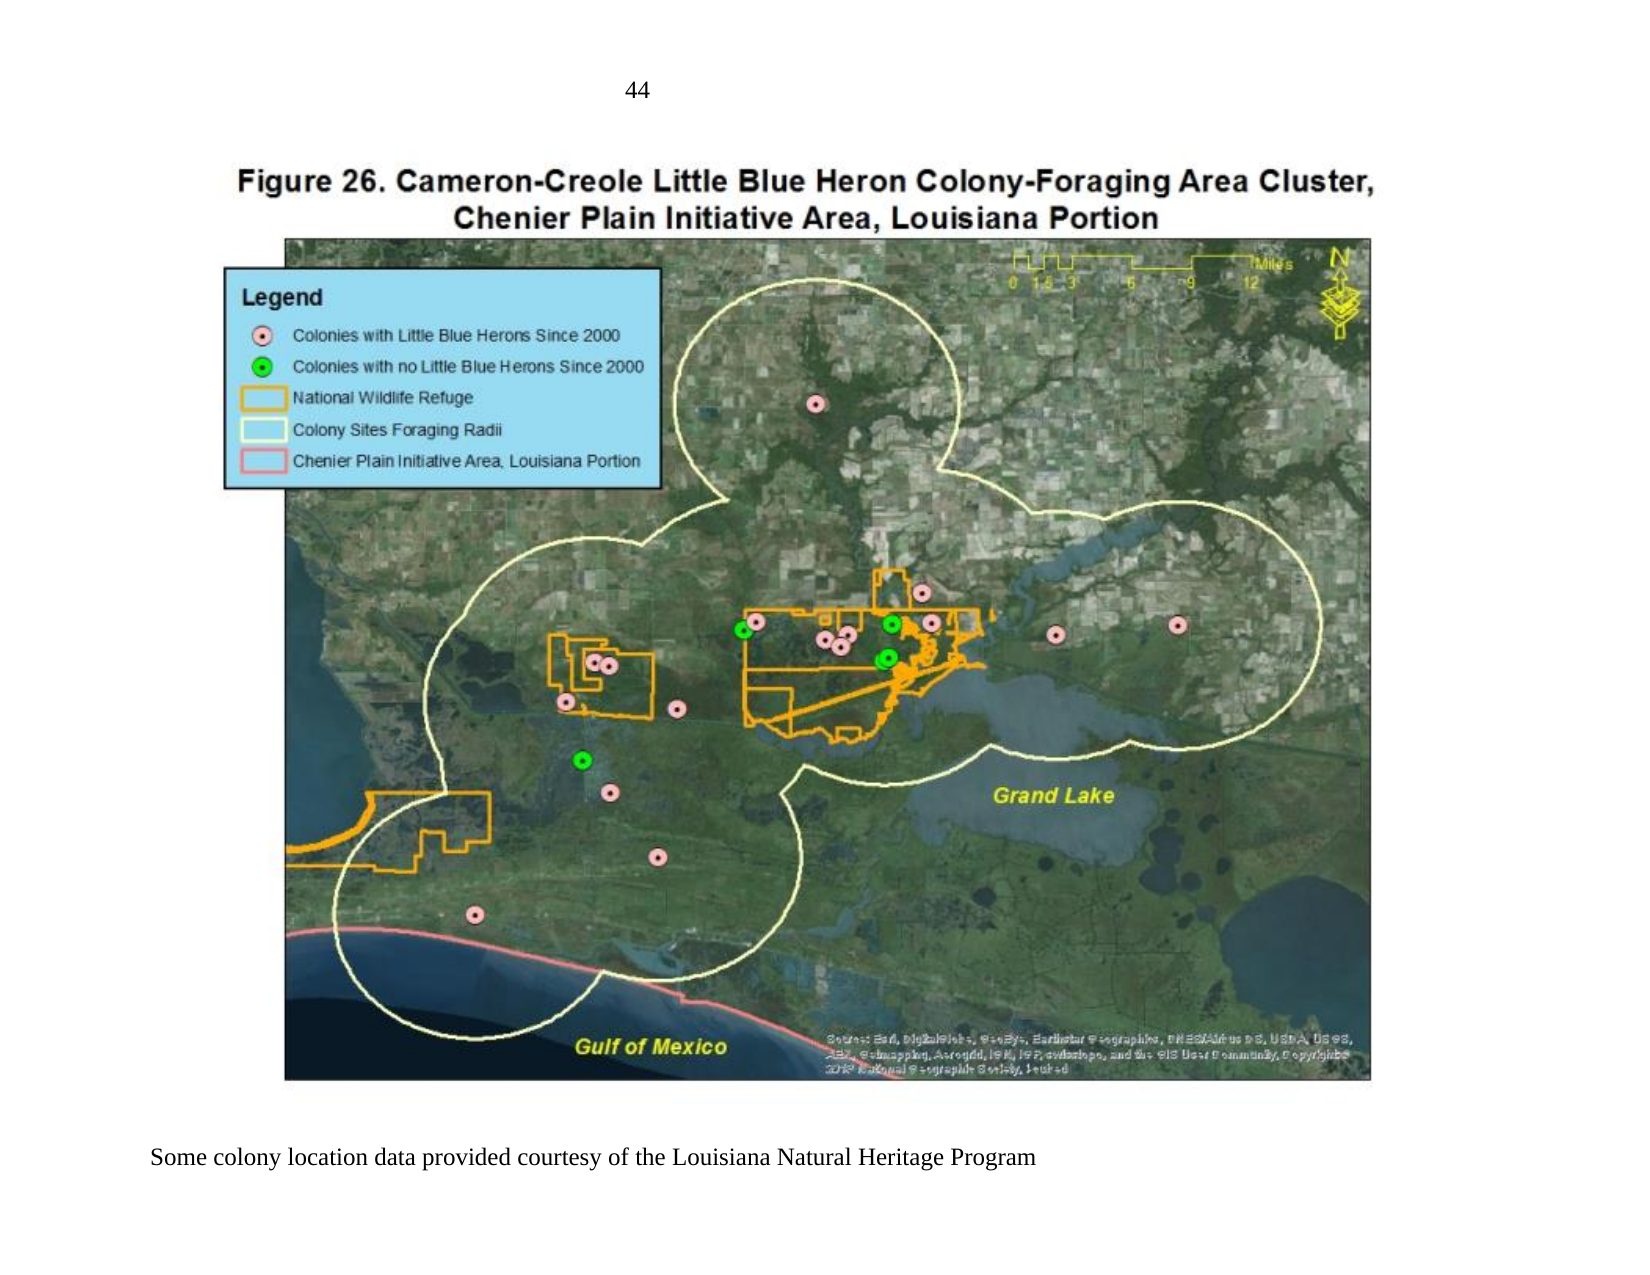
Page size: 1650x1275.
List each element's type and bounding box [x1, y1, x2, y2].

picture [194, 150, 1456, 1125]
